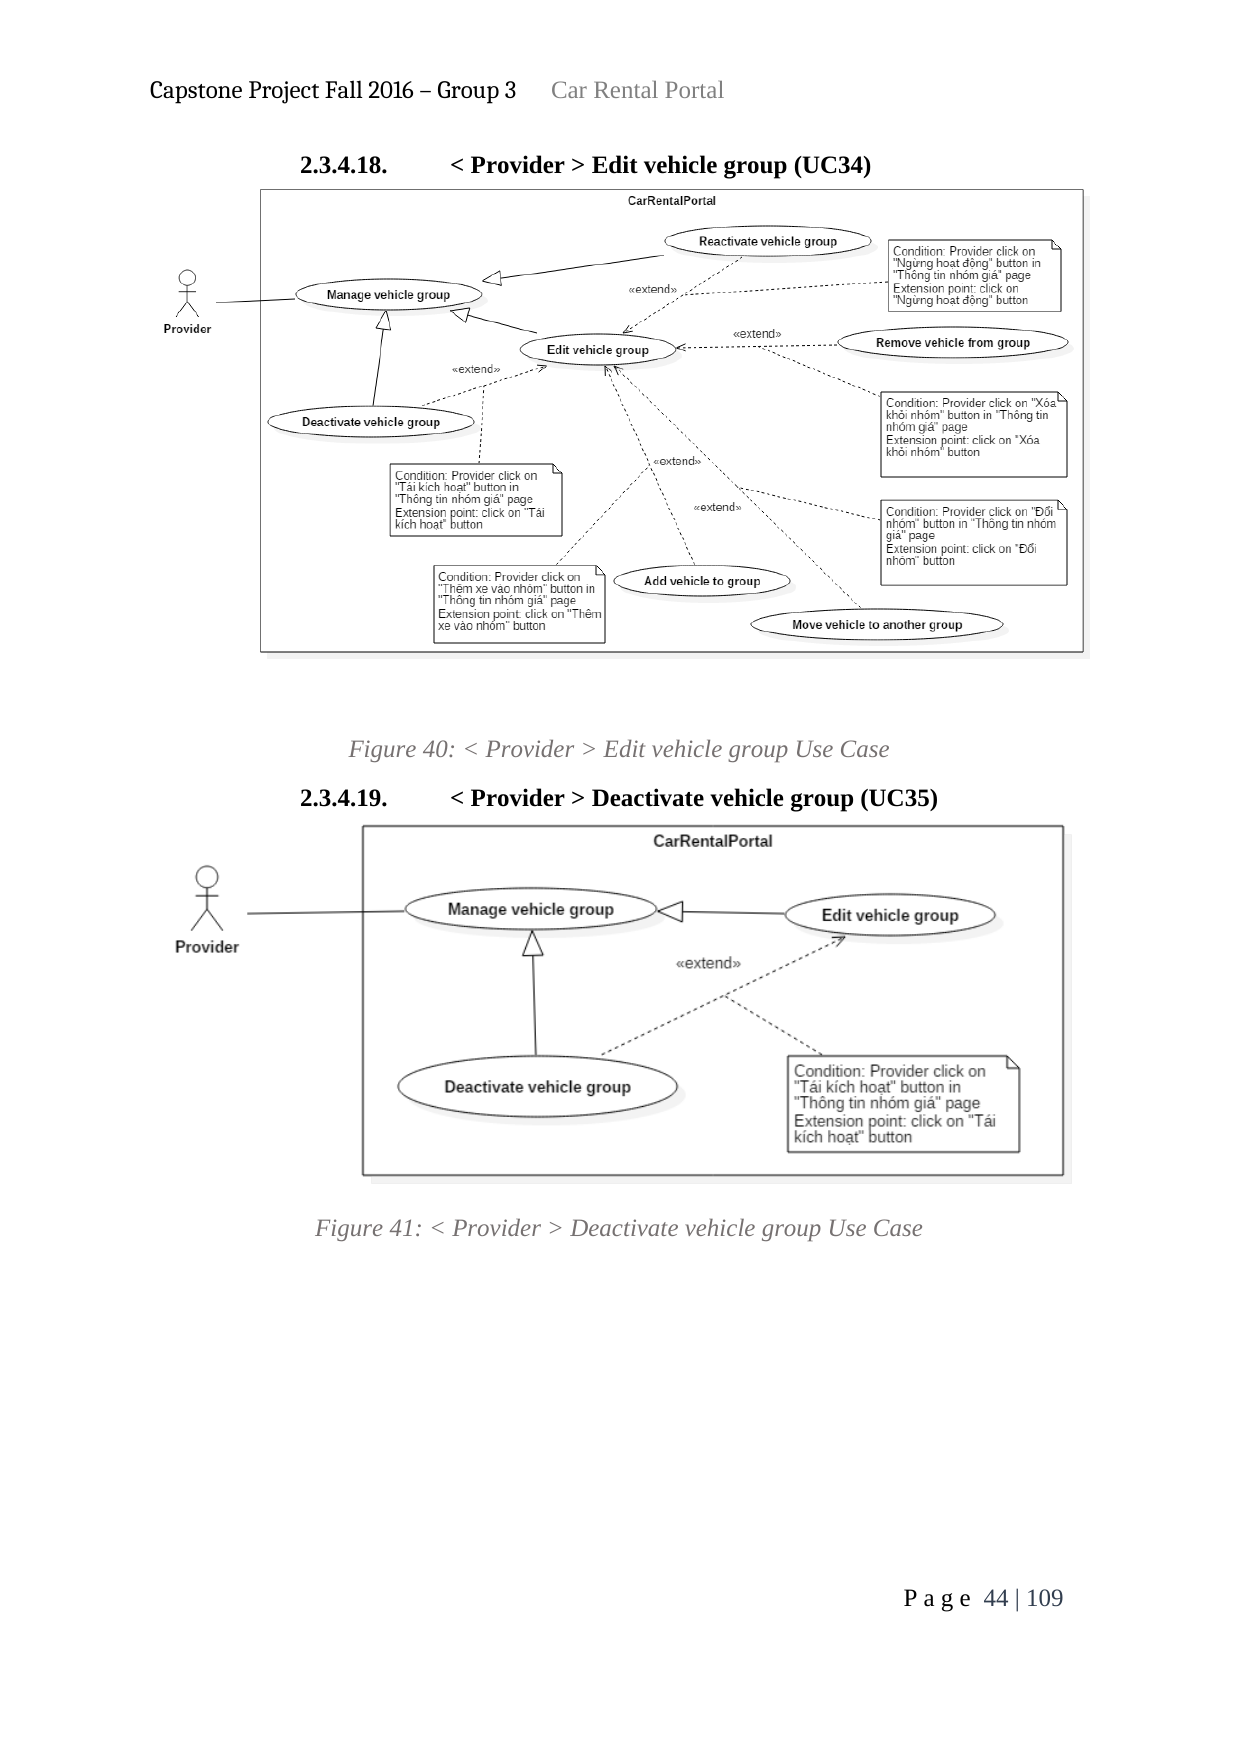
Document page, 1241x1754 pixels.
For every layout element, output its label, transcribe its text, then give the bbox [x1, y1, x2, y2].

picture [150, 181, 1097, 667]
picture [156, 814, 1084, 1194]
subtitle < Provider > Deactivate vehicle group (UC35) [300, 783, 1090, 812]
subtitle < Provider > Edit vehicle group (UC34) [300, 150, 1090, 179]
